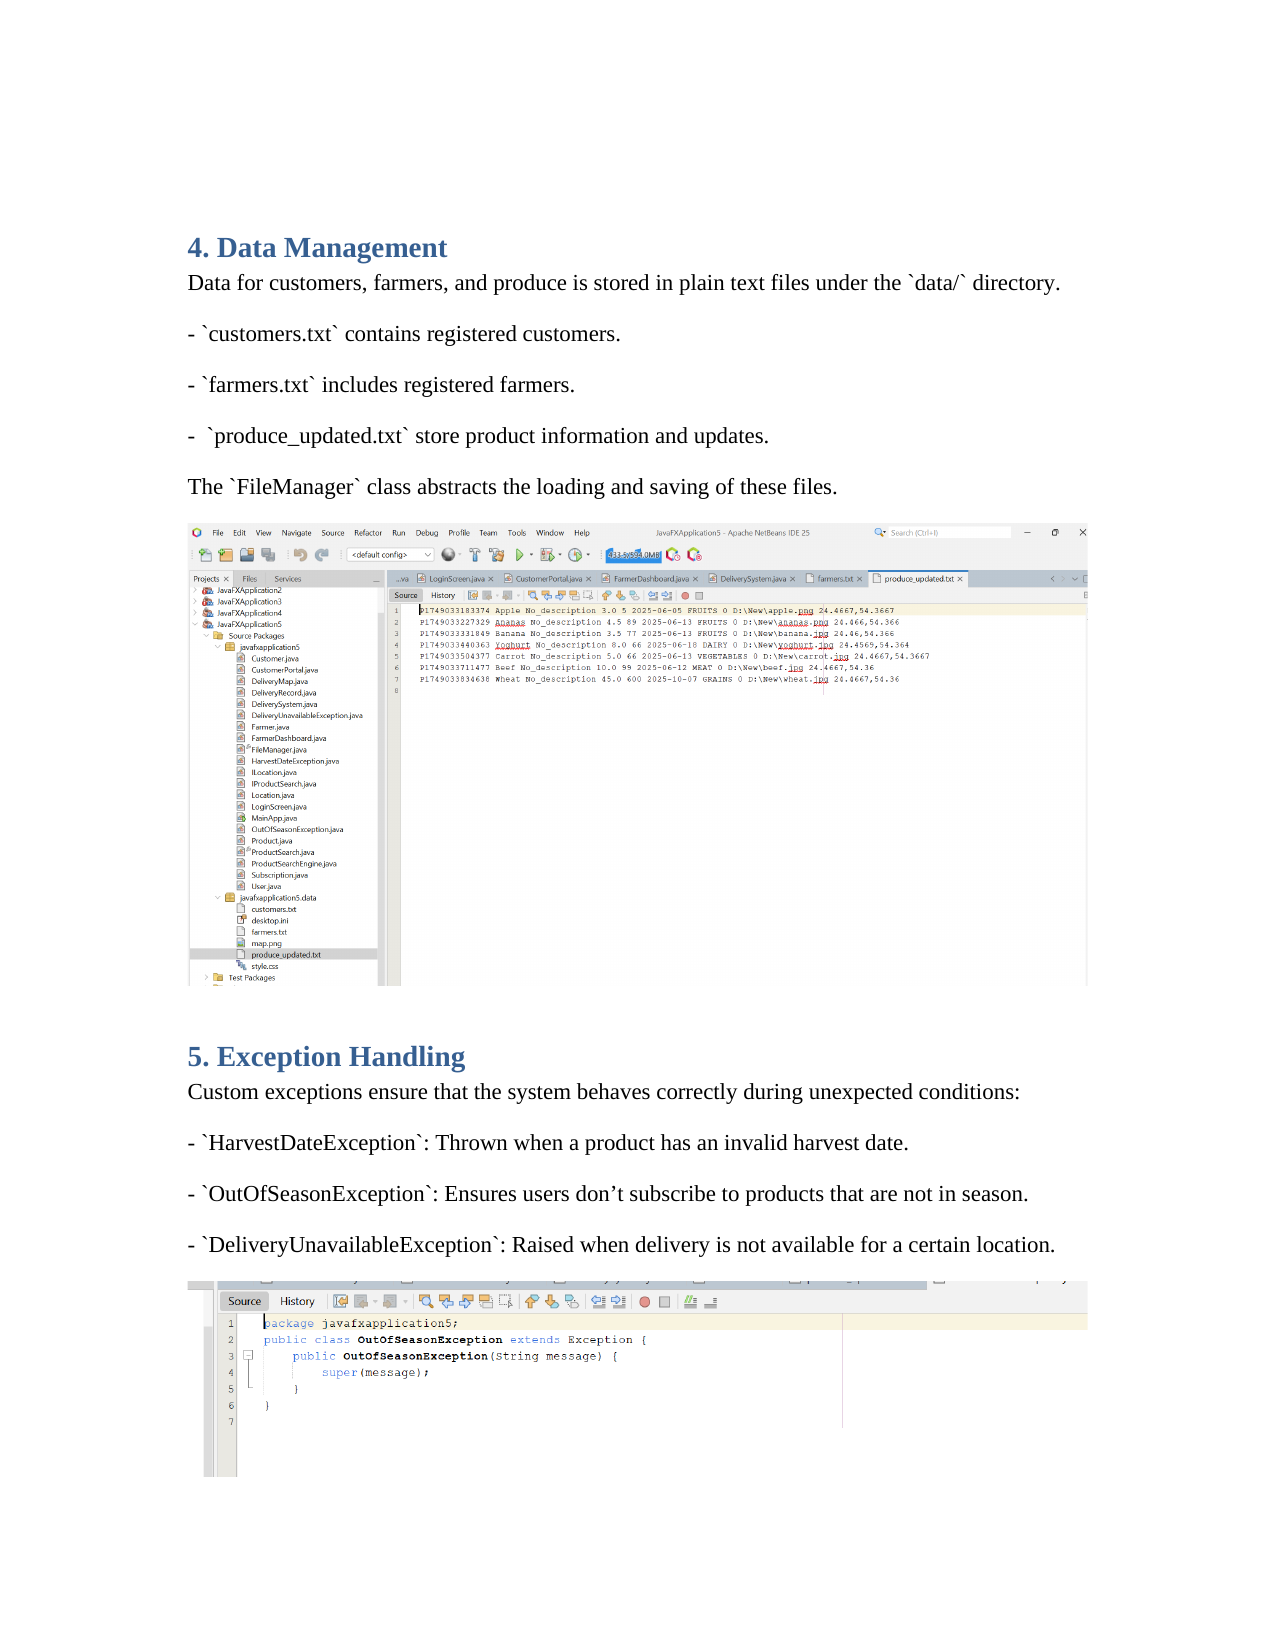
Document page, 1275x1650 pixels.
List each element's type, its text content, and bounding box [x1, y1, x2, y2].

text - `farmers.txt` includes registered farmers. [187, 371, 1087, 397]
text - `OutOfSeasonException`: Ensures users don’t subscribe to products that are not in season. [187, 1180, 1087, 1206]
text Custom exceptions ensure that the system behaves correctly during unexpected conditions: [187, 1078, 1087, 1104]
text - `HarvestDateException`: Thrown when a product has an invalid harvest date. [187, 1129, 1087, 1155]
text The `FileManager` class abstracts the loading and saving of these files. [187, 473, 1087, 499]
text - `produce_updated.txt` store product information and updates. [187, 422, 1087, 448]
picture [187, 1281, 1088, 1477]
picture [187, 523, 1088, 986]
subtitle 5. Exception Handling [187, 1039, 1087, 1073]
text - `customers.txt` contains registered customers. [187, 320, 1087, 346]
subtitle 4. Data Management [187, 230, 1087, 264]
text - `DeliveryUnavailableException`: Raised when delivery is not available for a certain location. [187, 1231, 1087, 1257]
text Data for customers, farmers, and produce is stored in plain text files under the `data/` directory. [187, 269, 1087, 295]
